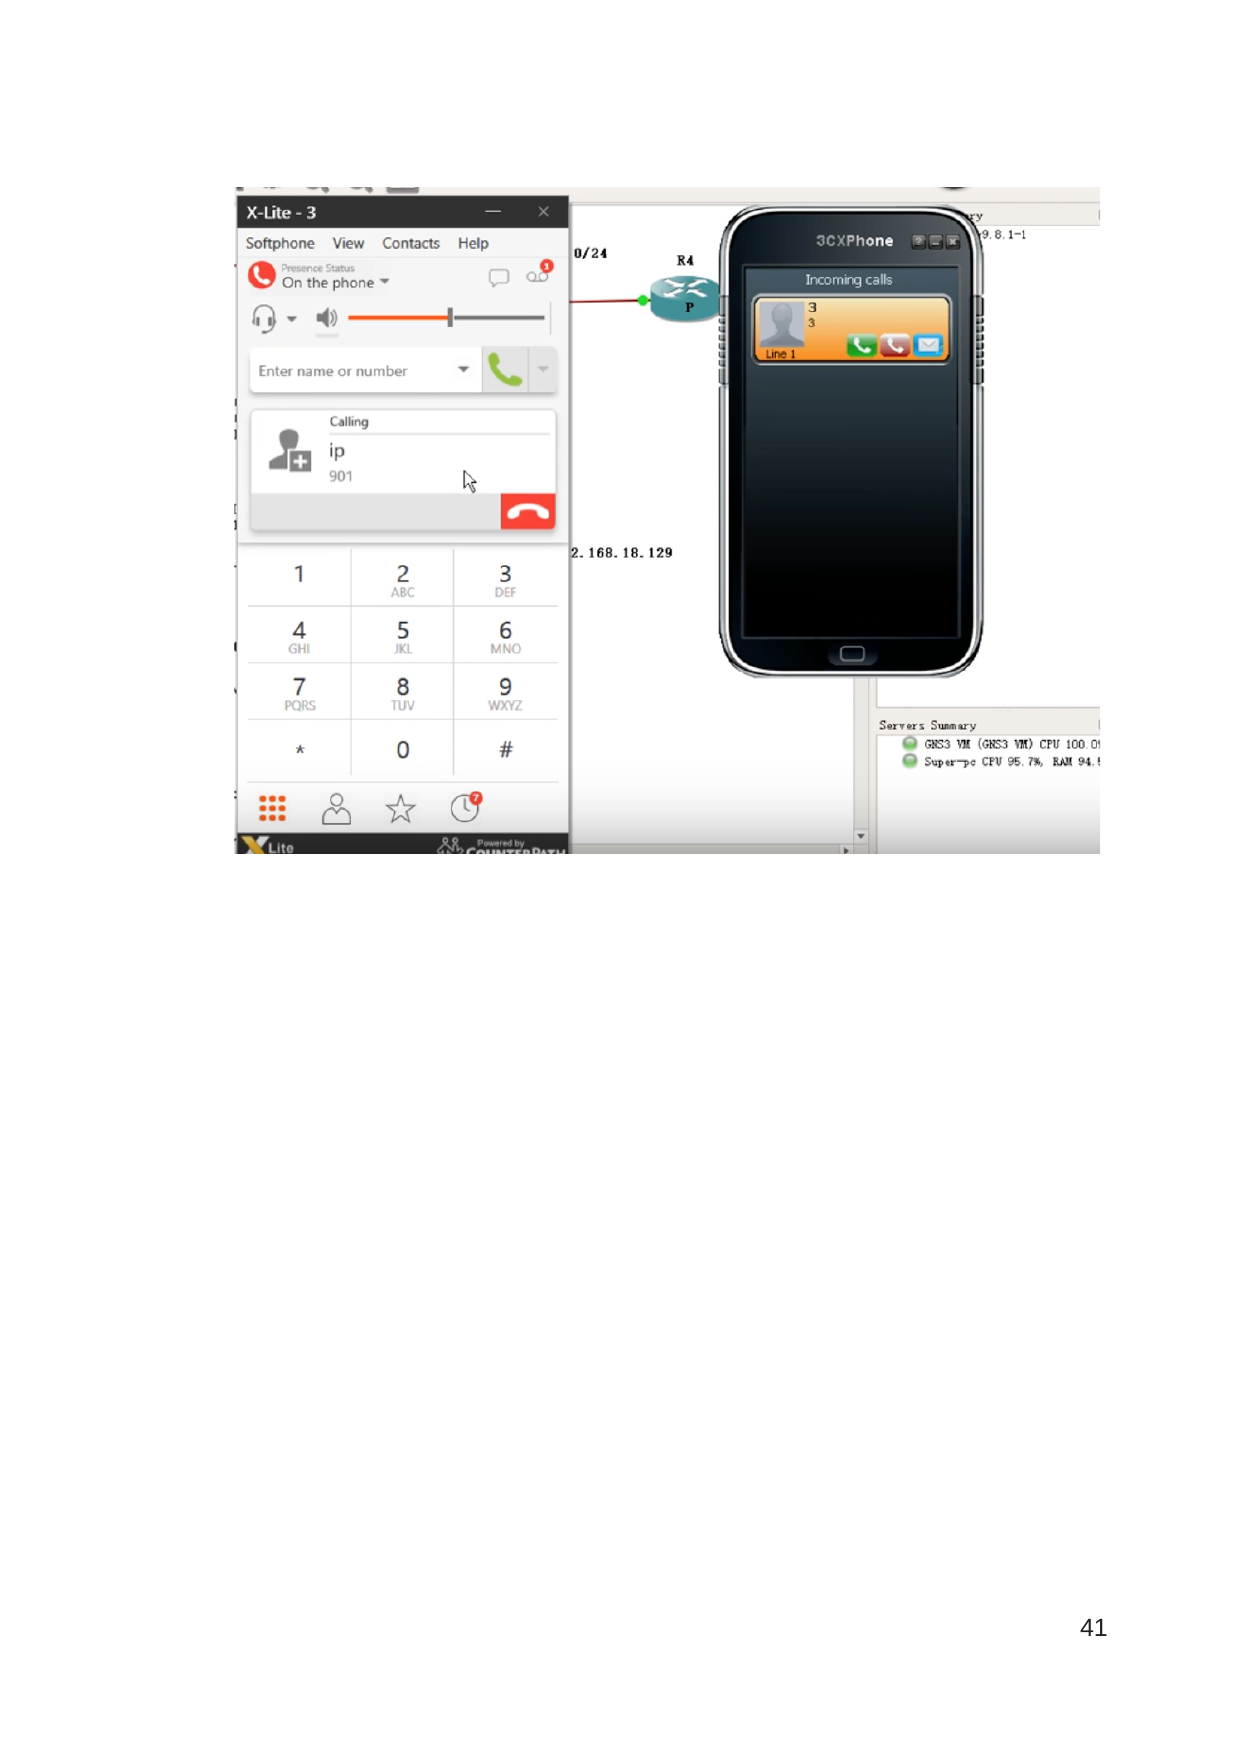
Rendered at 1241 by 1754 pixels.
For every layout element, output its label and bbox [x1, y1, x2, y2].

picture [234, 187, 1100, 854]
